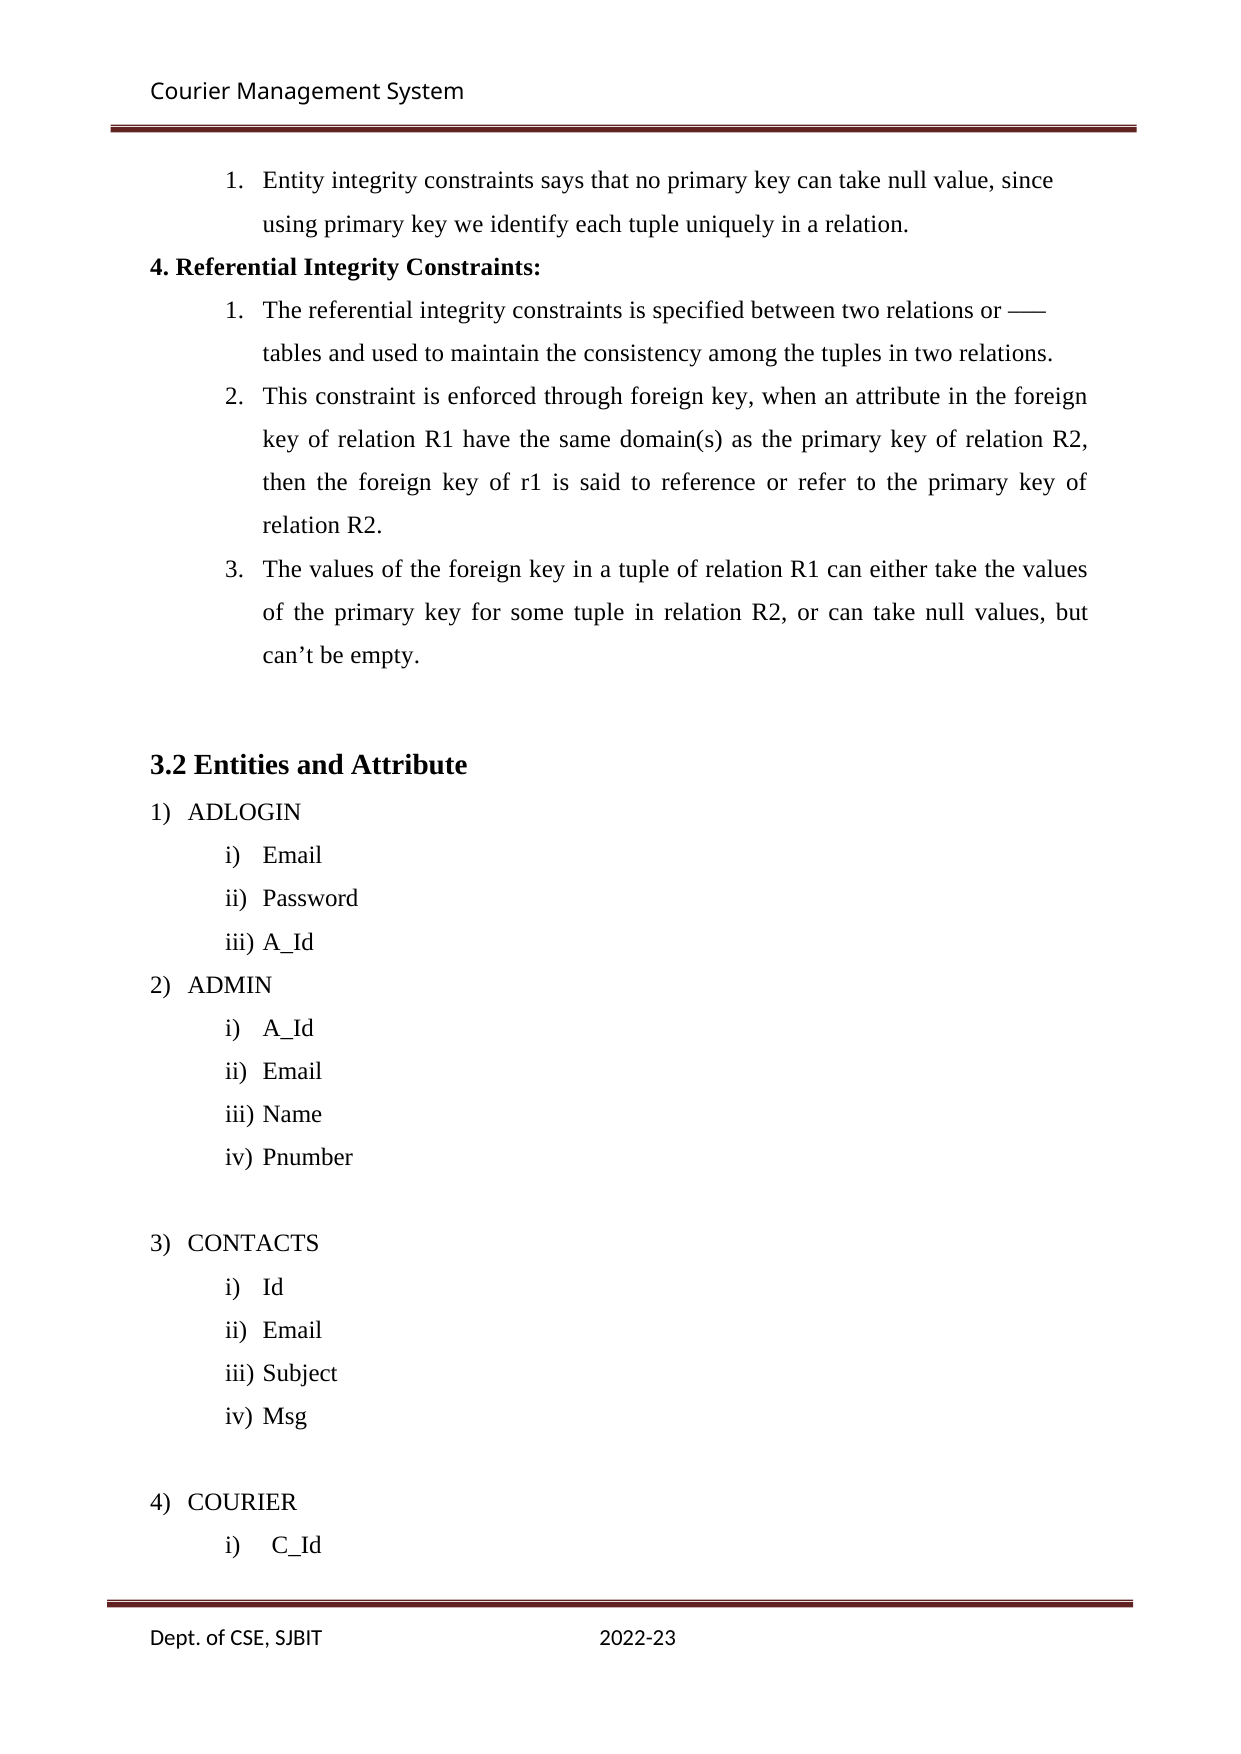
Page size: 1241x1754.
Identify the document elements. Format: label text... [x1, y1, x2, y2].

list Entity integrity constraints says that no primary key can take null value, since using primary key we identify each tuple uniquely in a relation. [225, 166, 1090, 237]
text 3.2 Entities and Attribute [150, 747, 1090, 781]
list Name [225, 1099, 1090, 1128]
text i) C_Id [150, 1530, 1090, 1559]
list Password [225, 883, 1090, 912]
list Id [225, 1272, 1090, 1300]
list CONTACTS [150, 1228, 1090, 1257]
list The values of the foreign key in a tuple of relation R1 can either take the values of the primary key for some tuple in relation R2, or can take null values, but can’t be empty. [225, 554, 1090, 669]
list Subject [225, 1358, 1090, 1387]
list The referential integrity constraints is specified between two relations or –––tables and used to maintain the consistency among the tuples in two relations. [225, 295, 1090, 367]
list A_Id [225, 1013, 1090, 1042]
list ADMIN [150, 970, 1090, 998]
list A_Id [225, 927, 1090, 955]
text 4. Referential Integrity Constraints: [150, 252, 1090, 281]
list Email [225, 1056, 1090, 1085]
list Msg [225, 1401, 1090, 1430]
list ADLOGIN [150, 797, 1090, 826]
list Email [225, 1315, 1090, 1343]
list COURIER [150, 1487, 1090, 1516]
list Email [225, 840, 1090, 869]
list Pnumber [225, 1142, 1090, 1171]
list This constraint is enforced through foreign key, when an attribute in the foreign key of relation R1 have the same domain(s) as the primary key of relation R2, then the foreign key of r1 is said to reference or refer to the primary key of relation R2. [225, 381, 1090, 539]
